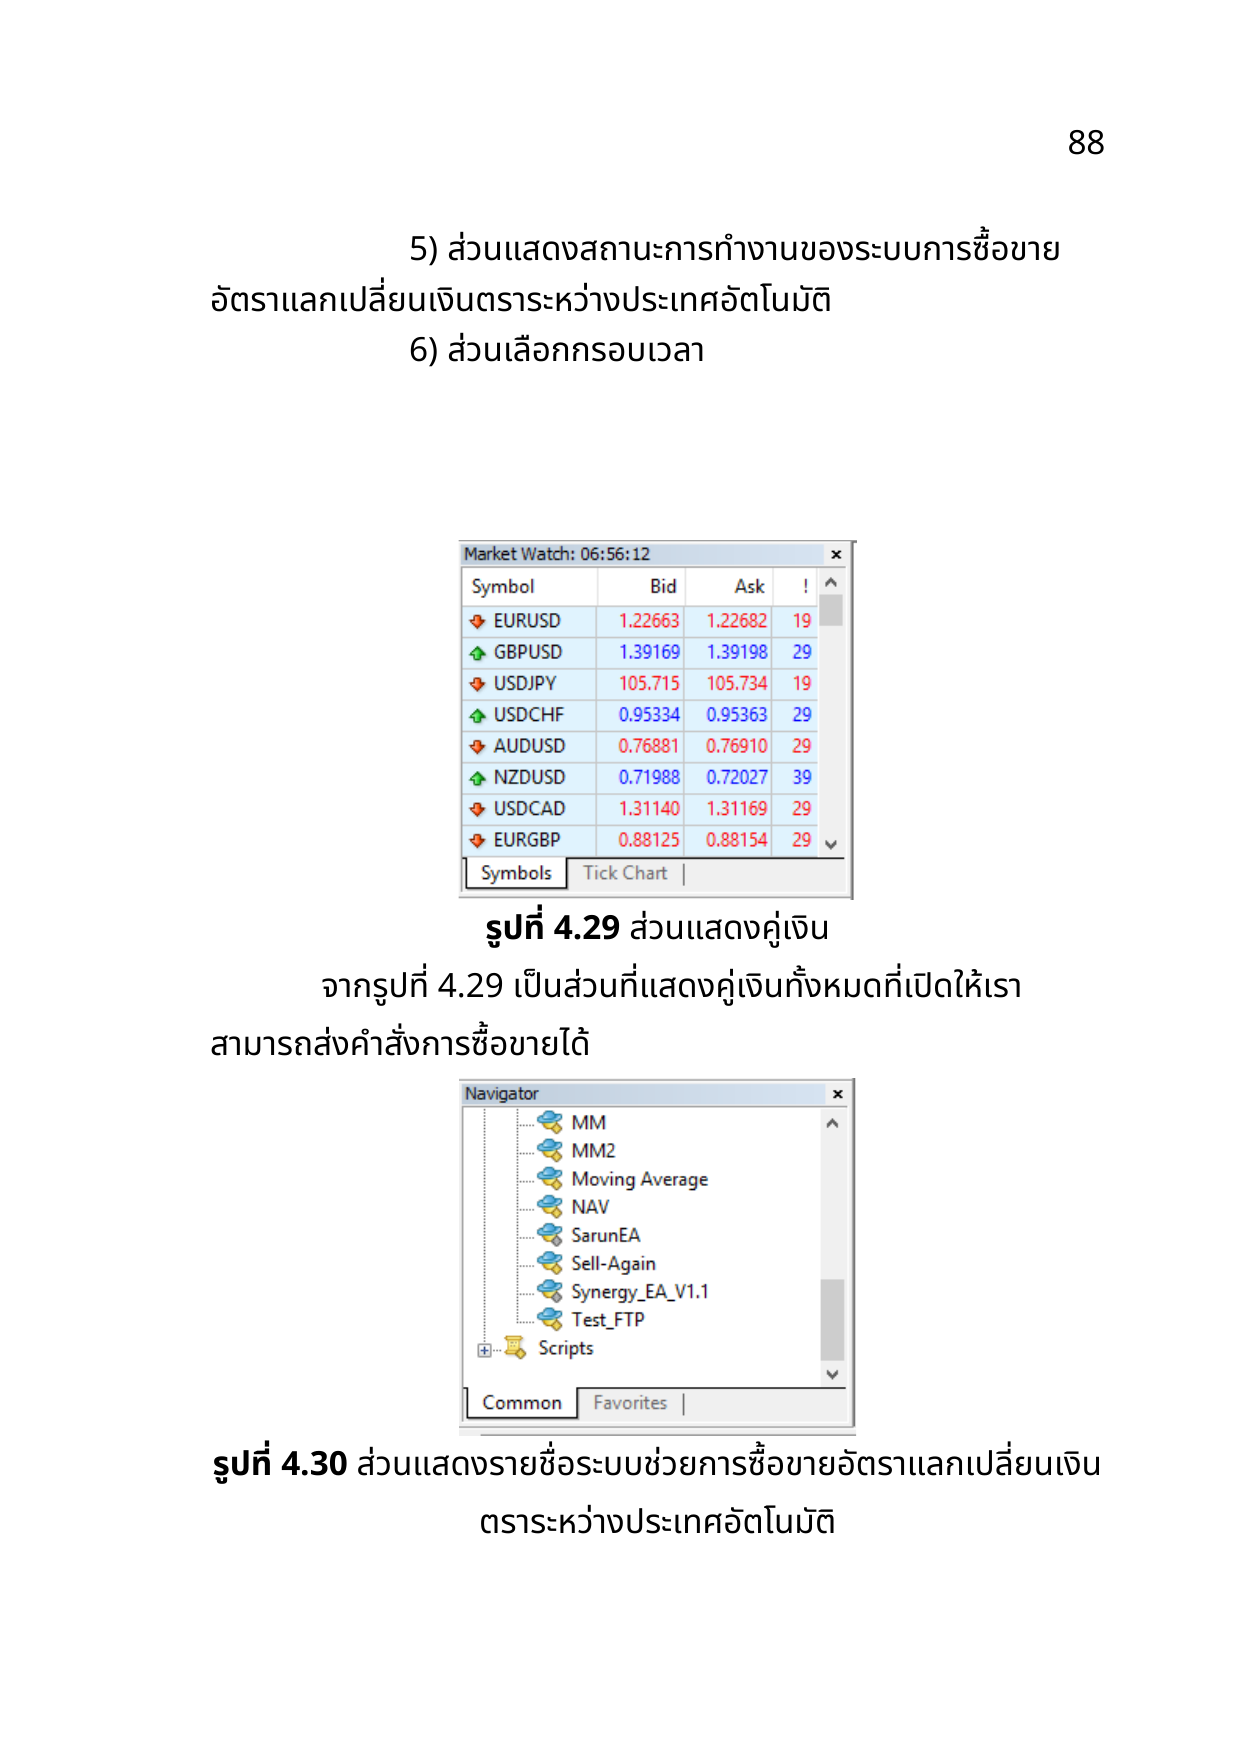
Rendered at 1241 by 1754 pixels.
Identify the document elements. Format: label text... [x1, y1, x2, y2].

picture [458, 540, 857, 900]
text 5) ส่วนแสดงสถานะการทำงานของระบบการซื้อขายอัตราแลกเปลี่ยนเงินตราระหว่างประเทศอัตโนมัติ [210, 225, 1105, 326]
text จากรูปที่ 4.29 เป็นส่วนที่แสดงคู่เงินทั้งหมดที่เปิดให้เราสามารถส่งคำสั่งการซื้อขายได้ [210, 962, 1105, 1071]
picture [459, 1078, 857, 1436]
text รูปที่ 4.29 ส่วนแสดงคู่เงิน [210, 904, 1105, 955]
text รูปที่ 4.30 ส่วนแสดงรายชื่อระบบช่วยการซื้อขายอัตราแลกเปลี่ยนเงินตราระหว่างประเทศอัตโนมัติ [210, 1440, 1105, 1549]
text 6) ส่วนเลือกกรอบเวลา [210, 326, 1105, 377]
